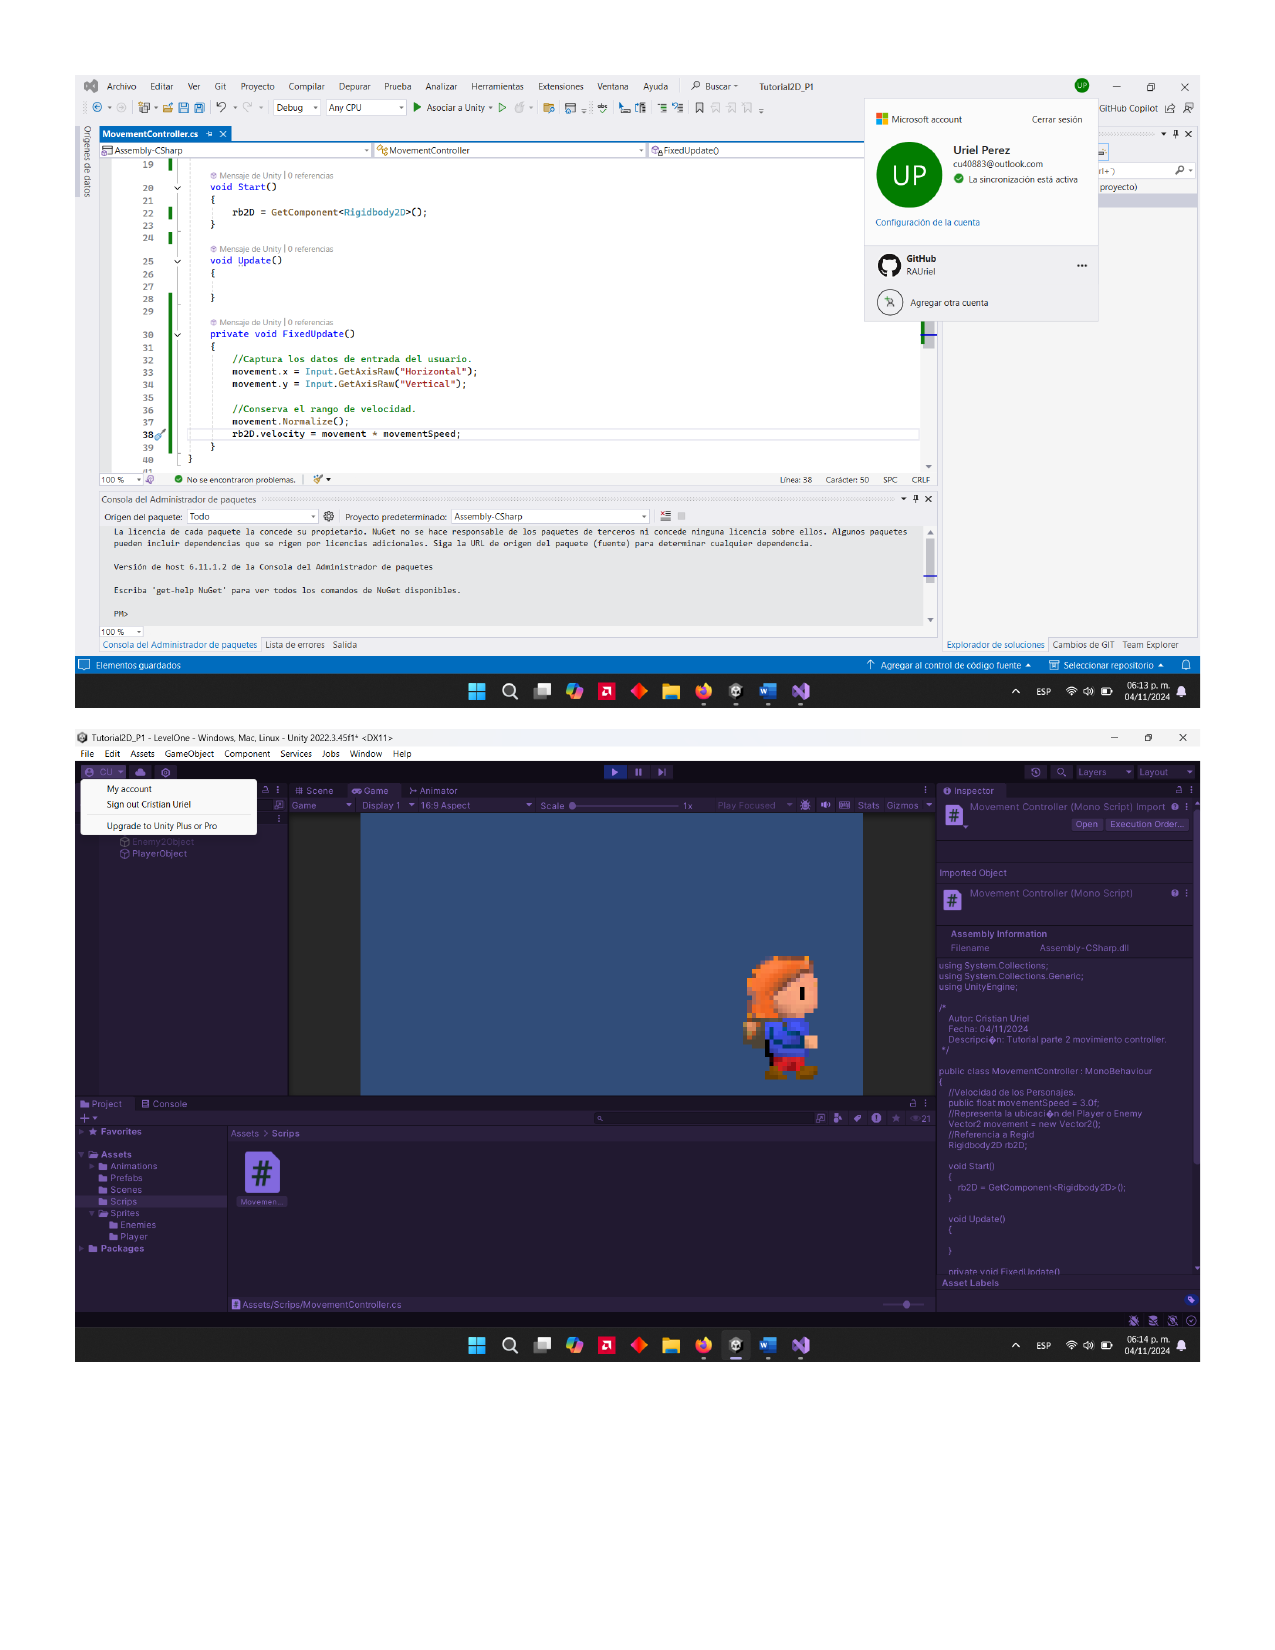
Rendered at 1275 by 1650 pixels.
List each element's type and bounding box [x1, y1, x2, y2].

picture [75, 75, 1200, 708]
picture [75, 729, 1200, 1362]
